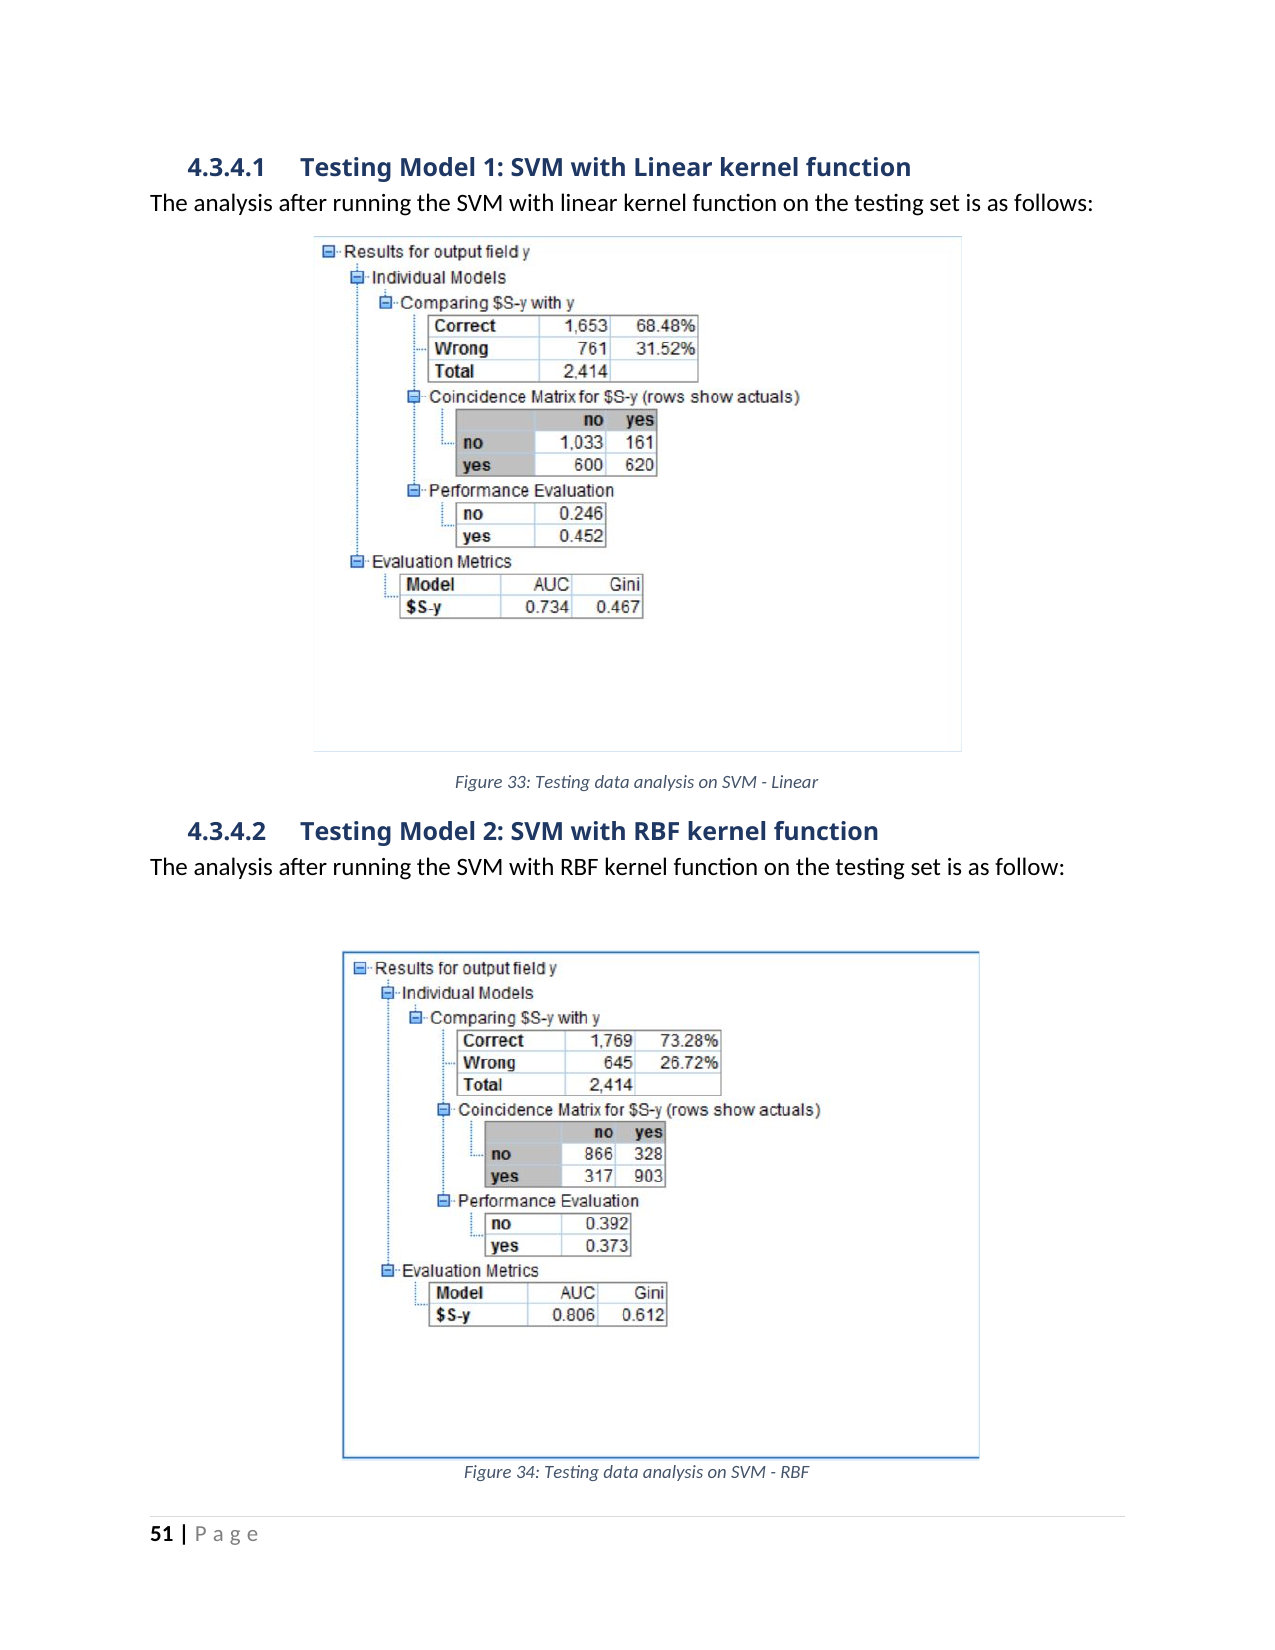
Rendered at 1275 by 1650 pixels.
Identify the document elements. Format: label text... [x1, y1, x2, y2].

text The analysis after running the SVM with RBF kernel function on the testing set is as follow: [150, 851, 1125, 881]
subtitle Testing Model 1: SVM with Linear kernel function [187, 150, 1125, 184]
picture [341, 950, 980, 1461]
picture [313, 236, 962, 752]
text The analysis after running the SVM with linear kernel function on the testing set is as follows: [150, 187, 1125, 217]
subtitle Testing Model 2: SVM with RBF kernel function [187, 814, 1125, 848]
